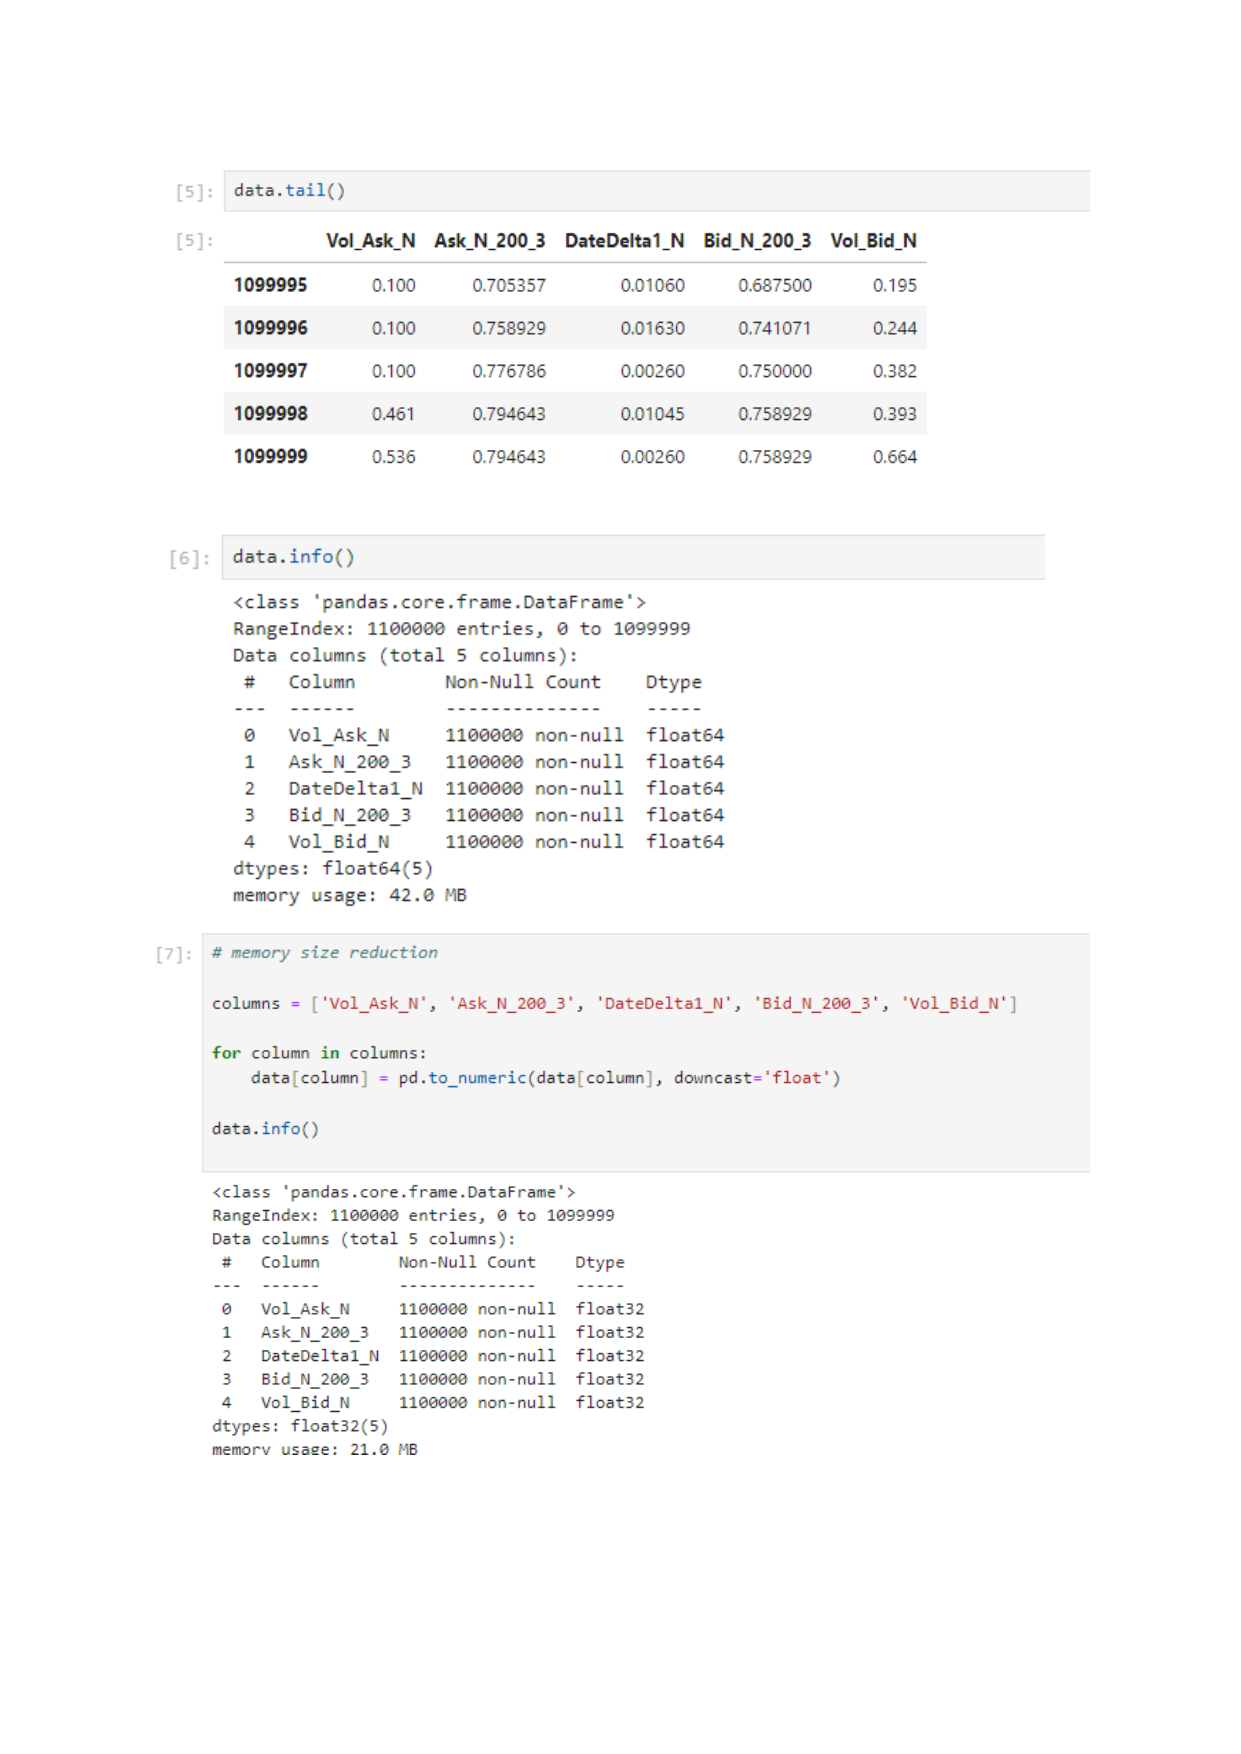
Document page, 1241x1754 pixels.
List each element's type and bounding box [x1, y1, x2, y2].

picture [150, 527, 1046, 914]
picture [150, 150, 1091, 509]
picture [150, 932, 1091, 1455]
